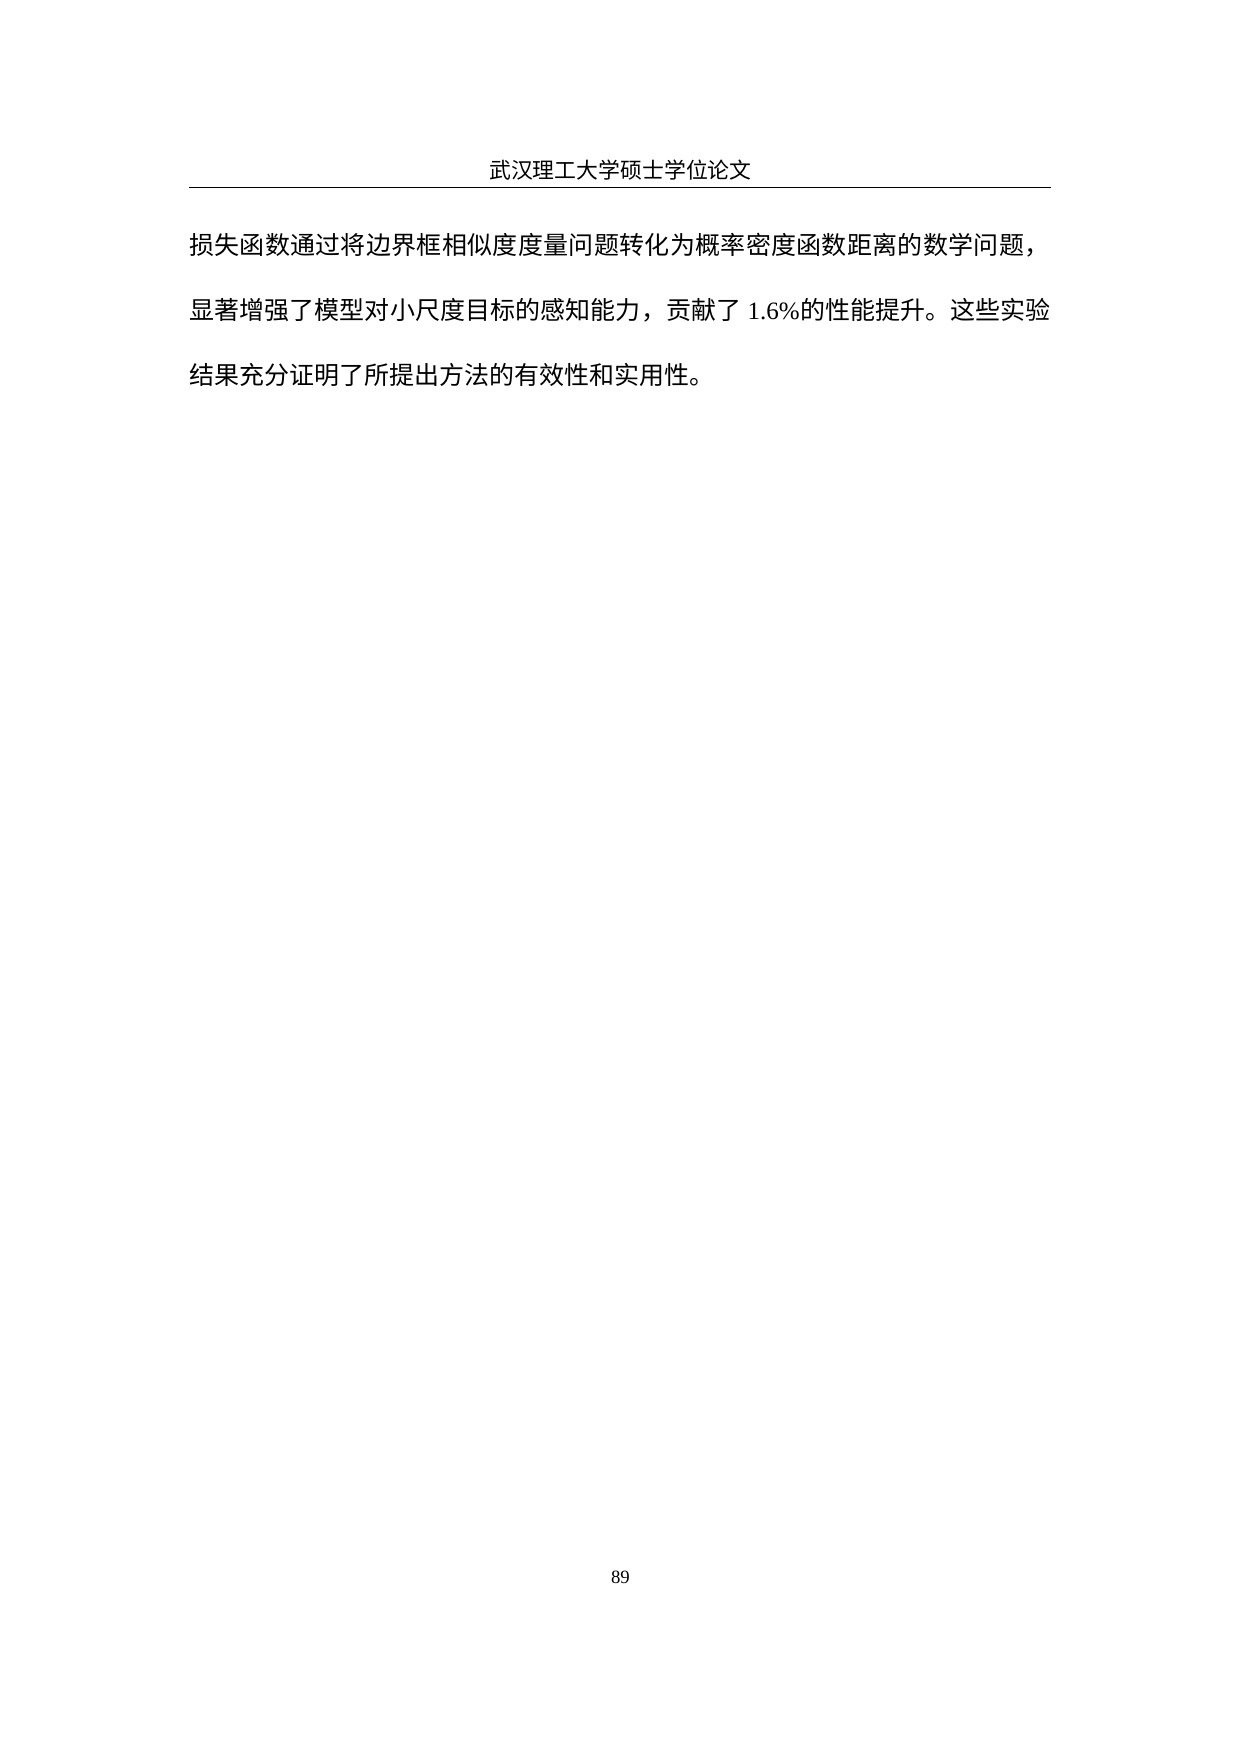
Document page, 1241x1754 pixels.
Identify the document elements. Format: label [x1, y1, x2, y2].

text [189, 211, 1051, 406]
